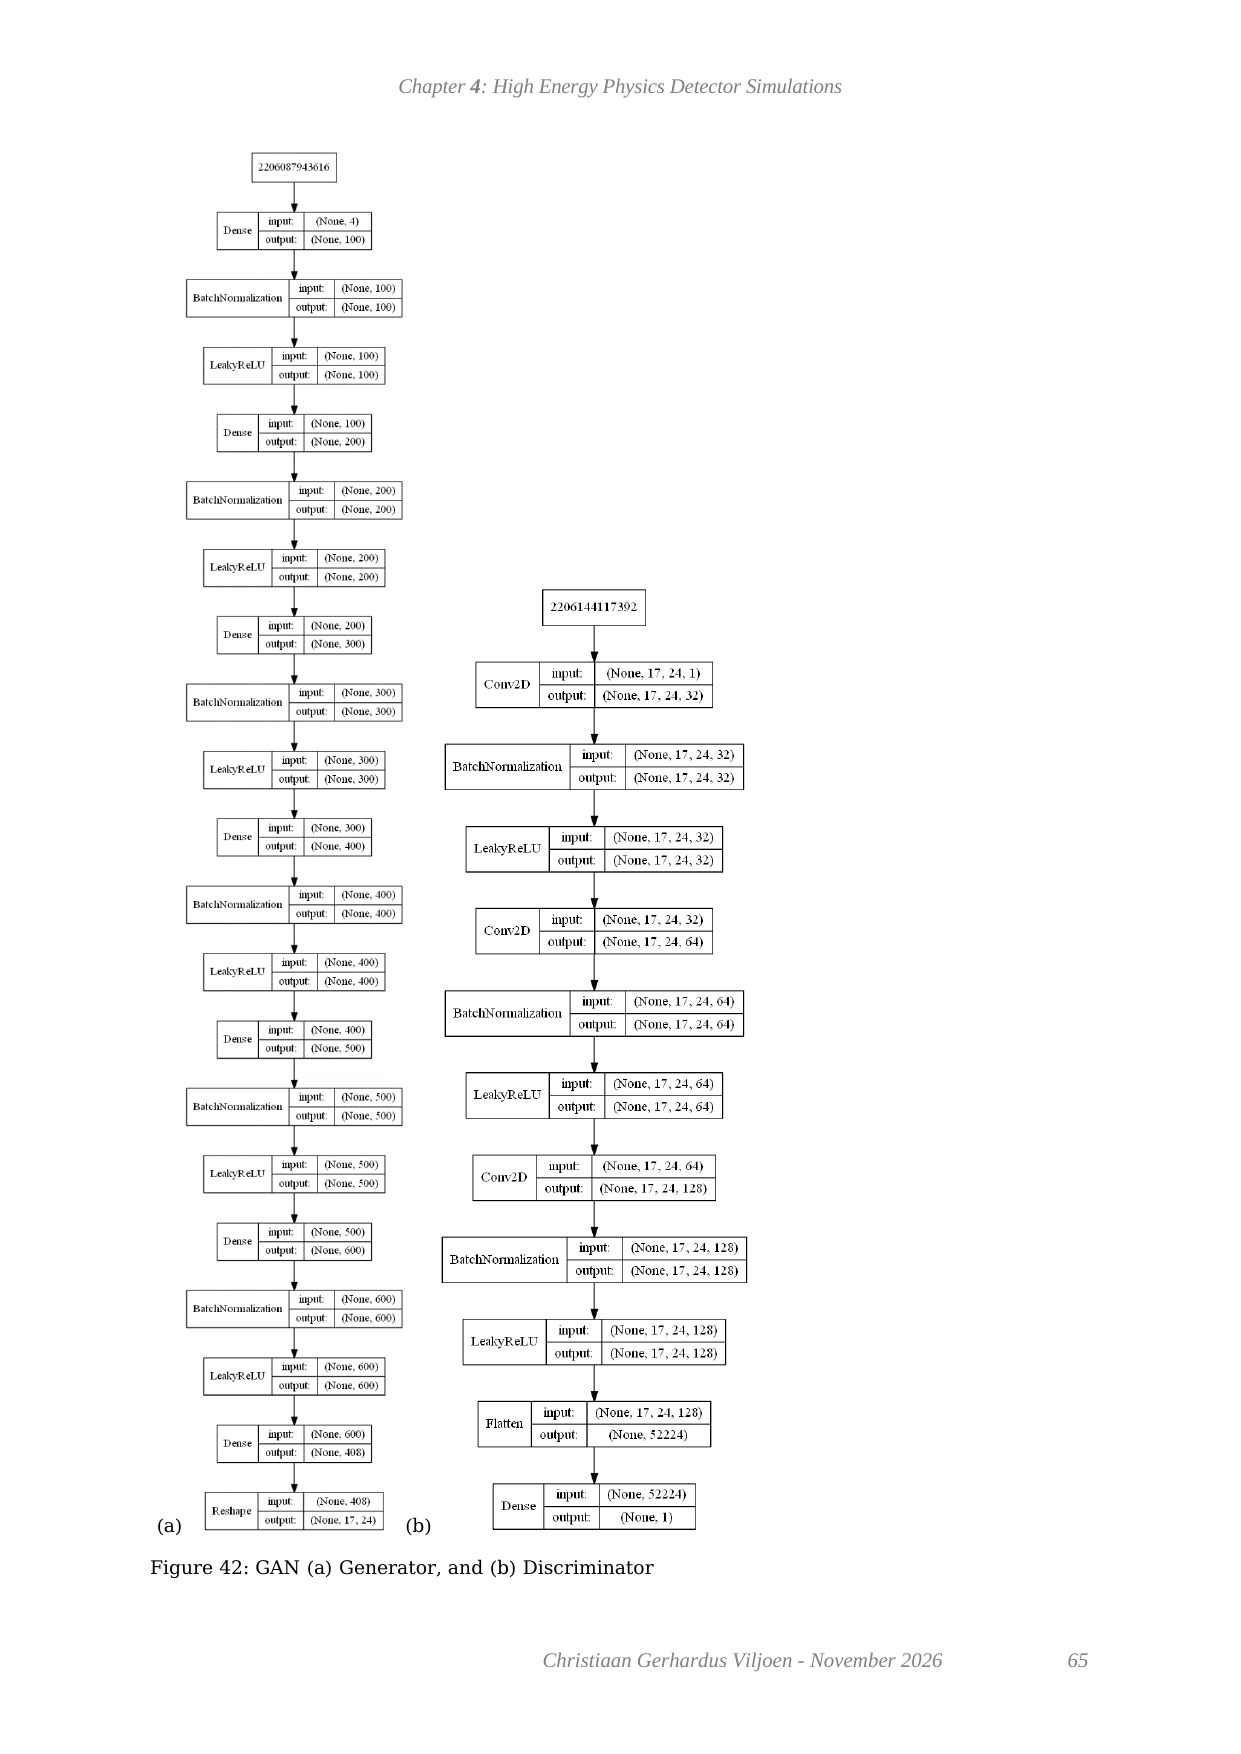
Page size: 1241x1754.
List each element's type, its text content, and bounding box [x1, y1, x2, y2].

picture [183, 150, 405, 1533]
picture [438, 585, 750, 1533]
